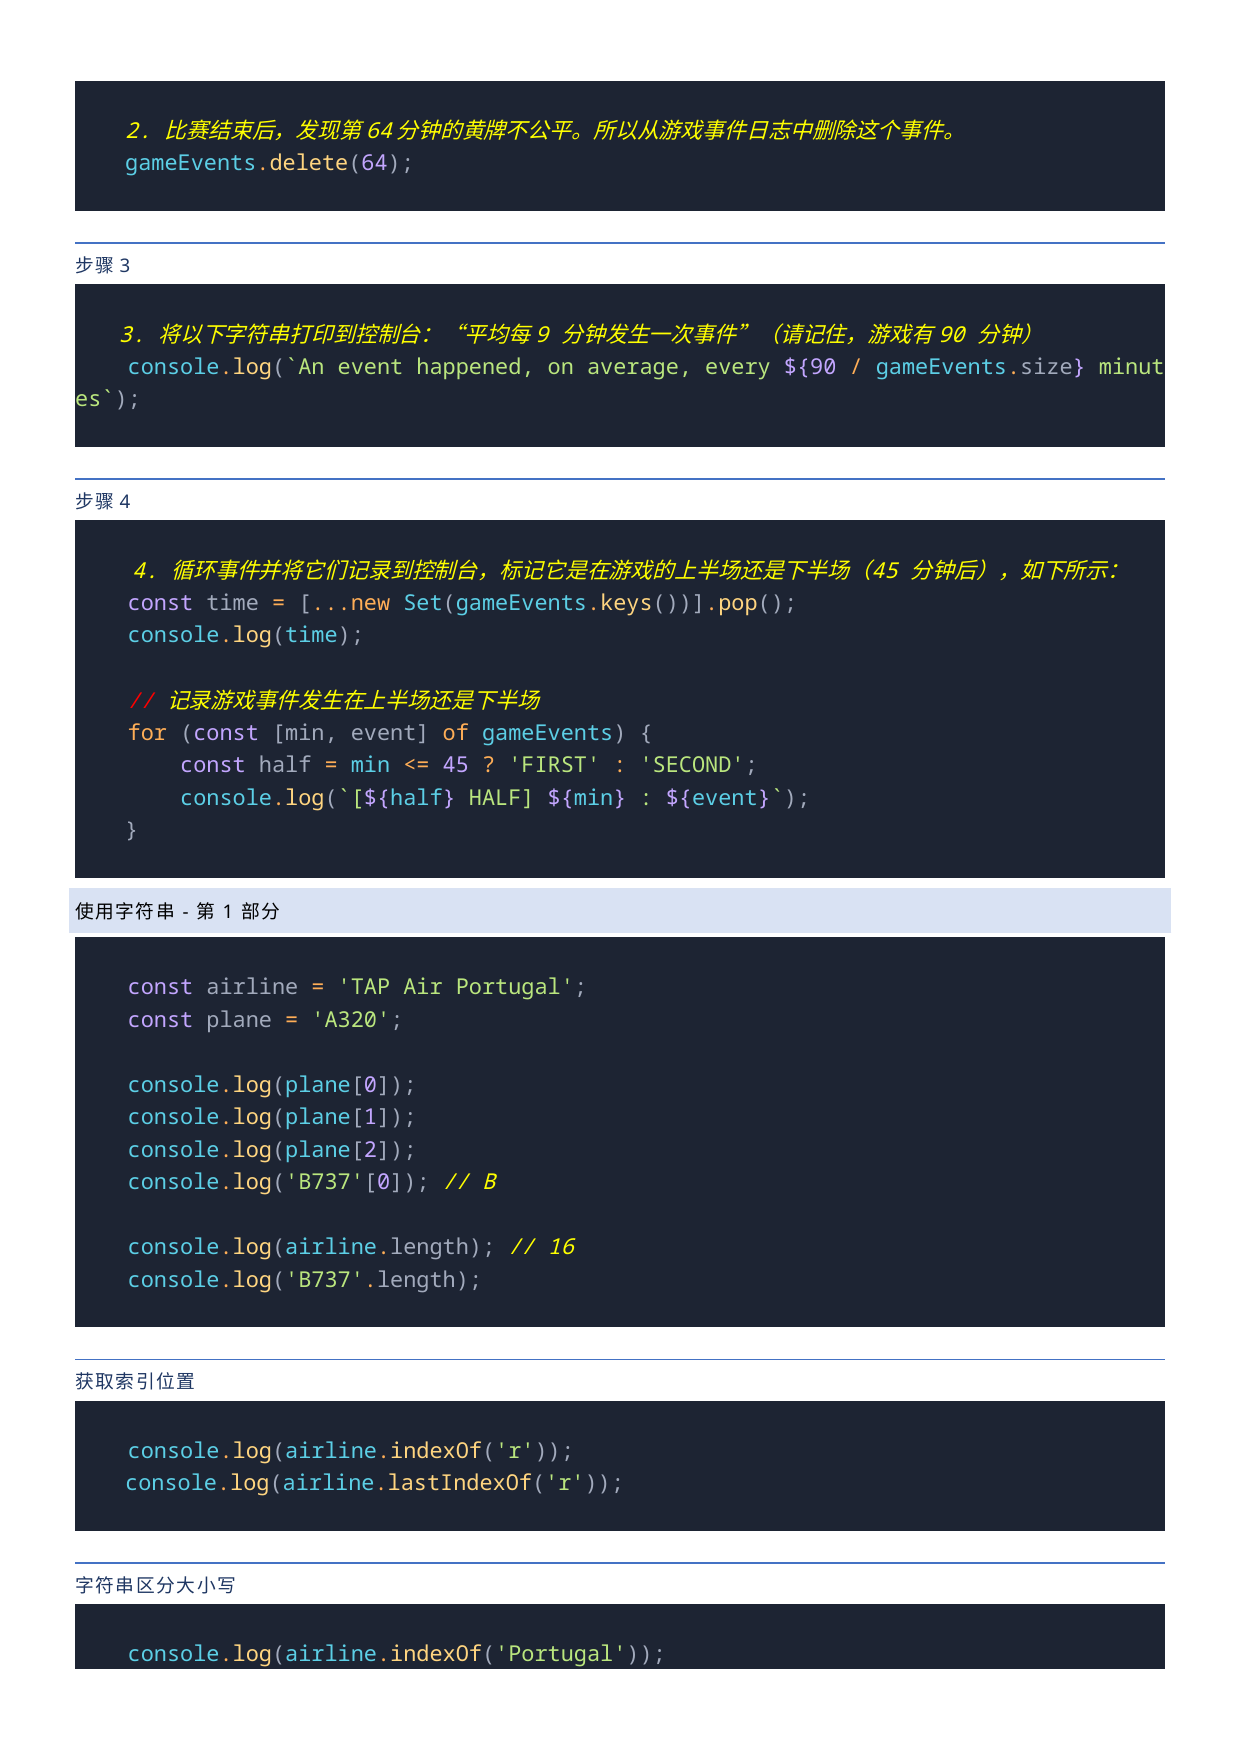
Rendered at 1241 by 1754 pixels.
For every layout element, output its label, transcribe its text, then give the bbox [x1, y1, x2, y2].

text 4. 循环事件并将它们记录到控制台，标记它是在游戏的上半场还是下半场（45 分钟后），如下所示： [75, 553, 1165, 585]
subtitle 步骤4 [75, 480, 1165, 516]
subtitle 使用字符串 - 第 1 部分 [75, 895, 1165, 927]
text console.log(plane[2]); [75, 1132, 1165, 1165]
text 3. 将以下字符串打印到控制台：“平均每 9 分钟发生一次事件”（请记住，游戏有 90 分钟） [75, 317, 1165, 349]
text console.log(plane[0]); [75, 1067, 1165, 1100]
text const half = min <= 45 ? 'FIRST' : 'SECOND'; [75, 748, 1165, 780]
text console.log(airline.length); // 16 [75, 1230, 1165, 1262]
subtitle 步骤3 [75, 244, 1165, 280]
subtitle 字符串区分大小写 [75, 1564, 1165, 1600]
subtitle 获取索引位置 [75, 1360, 1165, 1397]
text console.log(airline.indexOf('r')); [75, 1433, 1165, 1466]
text // 记录游戏事件发生在上半场还是下半场 [75, 683, 1165, 715]
text console.log(`An event happened, on average, every ${90 / gameEvents.size} minutes`); [75, 349, 1165, 414]
text console.log('B737'[0]); // B [75, 1165, 1165, 1197]
text gameEvents.delete(64); [75, 146, 1165, 178]
text const plane = 'A320'; [75, 1002, 1165, 1035]
text const airline = 'TAP Air Portugal'; [75, 970, 1165, 1002]
text console.log(time); [75, 618, 1165, 650]
text console.log(airline.indexOf('Portugal')); [75, 1637, 1165, 1669]
text const time = [...new Set(gameEvents.keys())].pop(); [75, 585, 1165, 618]
text console.log(`[${half} HALF] ${min} : ${event}`); [75, 780, 1165, 813]
text console.log(plane[1]); [75, 1100, 1165, 1132]
text for (const [min, event] of gameEvents) { [75, 715, 1165, 748]
text console.log(airline.lastIndexOf('r')); [75, 1466, 1165, 1498]
text } [75, 813, 1165, 845]
text console.log('B737'.length); [75, 1262, 1165, 1295]
text 2. 比赛结束后，发现第64分钟的黄牌不公平。所以从游戏事件日志中删除这个事件。 [75, 113, 1165, 146]
